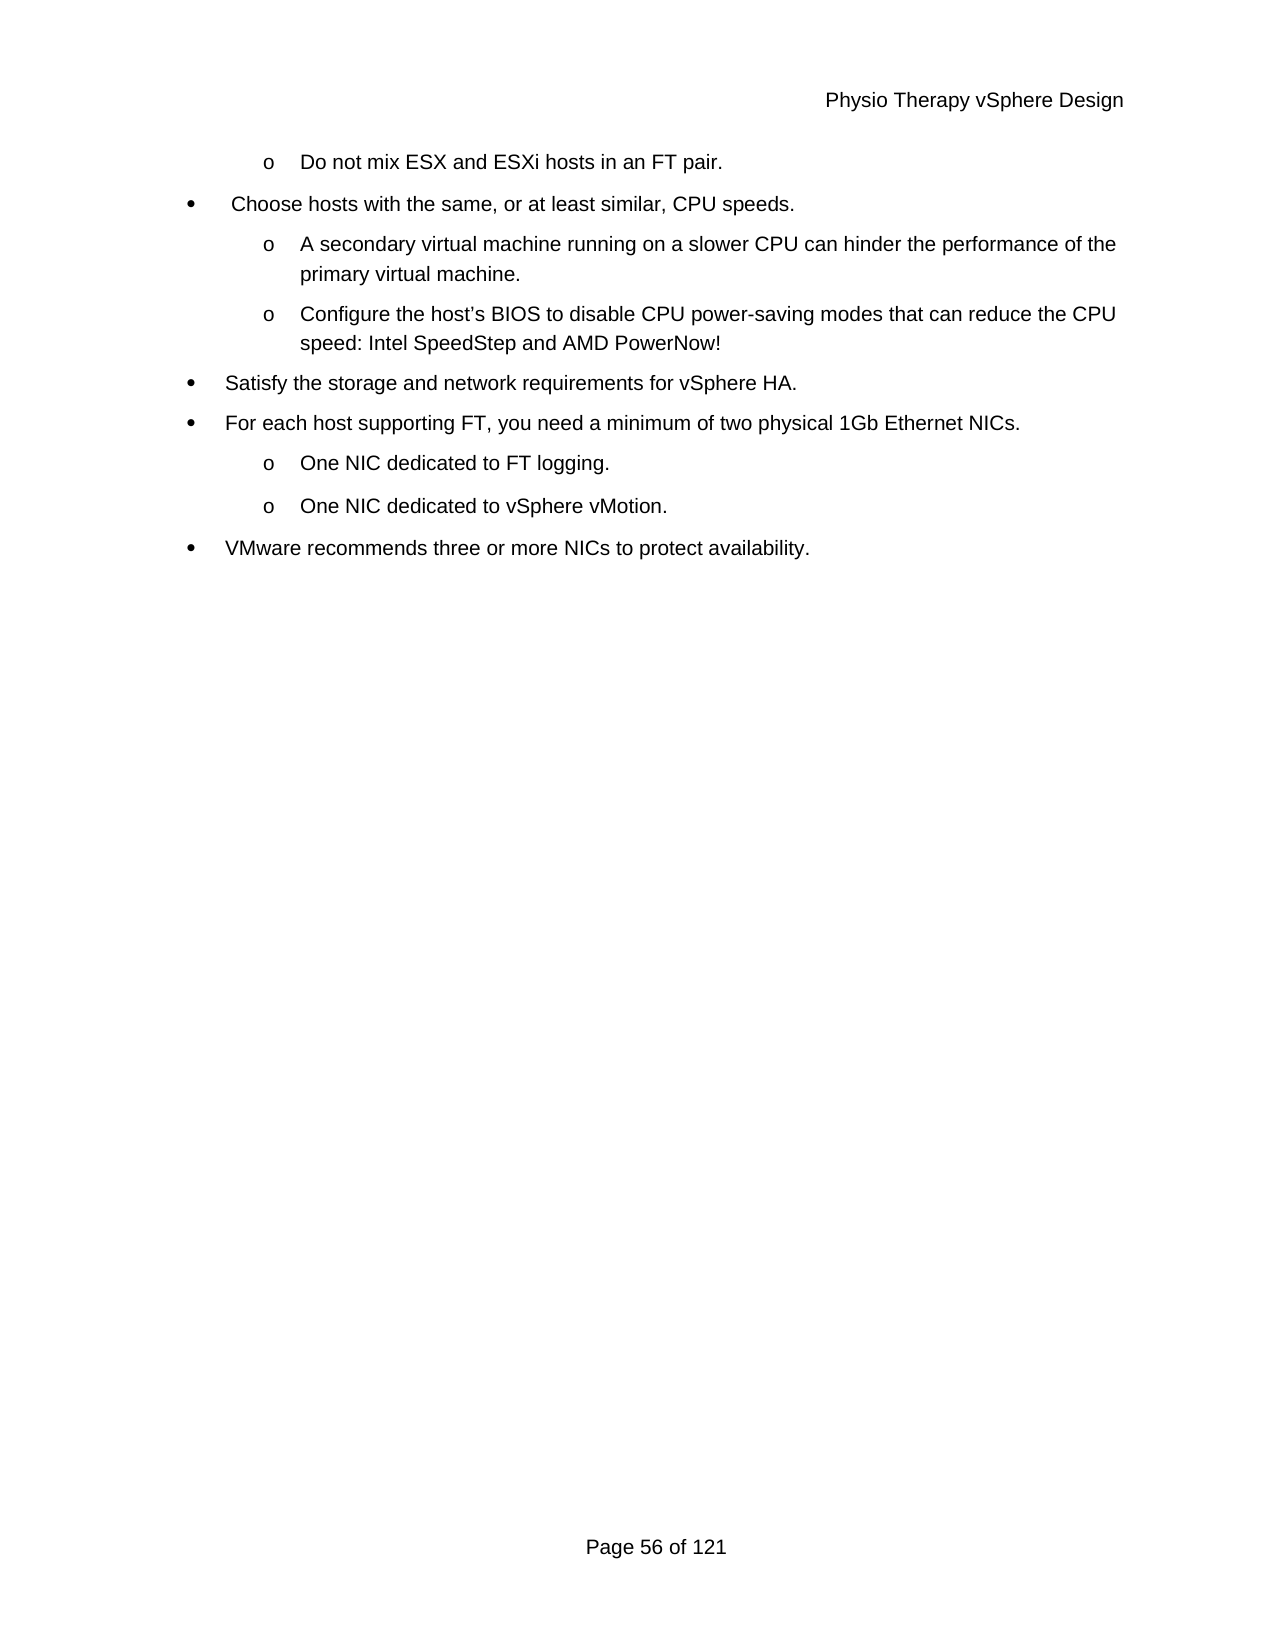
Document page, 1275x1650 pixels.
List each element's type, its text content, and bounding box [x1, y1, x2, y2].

list One NIC dedicated to vSphere vMotion. [262, 493, 1125, 519]
list For each host supporting FT, you need a minimum of two physical 1Gb Ethernet NICs. [187, 411, 1125, 435]
list A secondary virtual machine running on a slower CPU can hinder the performance of the primary virtual machine. [262, 232, 1125, 286]
list Configure the host’s BIOS to disable CPU power-saving modes that can reduce the CPU speed: Intel SpeedStep and AMD PowerNow! [262, 302, 1125, 355]
list One NIC dedicated to FT logging. [262, 451, 1125, 477]
list Do not mix ESX and ESXi hosts in an FT pair. [262, 150, 1125, 176]
list Satisfy the storage and network requirements for vSphere HA. [187, 371, 1125, 395]
list VMware recommends three or more NICs to protect availability. [187, 536, 1125, 560]
list Choose hosts with the same, or at least similar, CPU speeds. [187, 192, 1125, 216]
